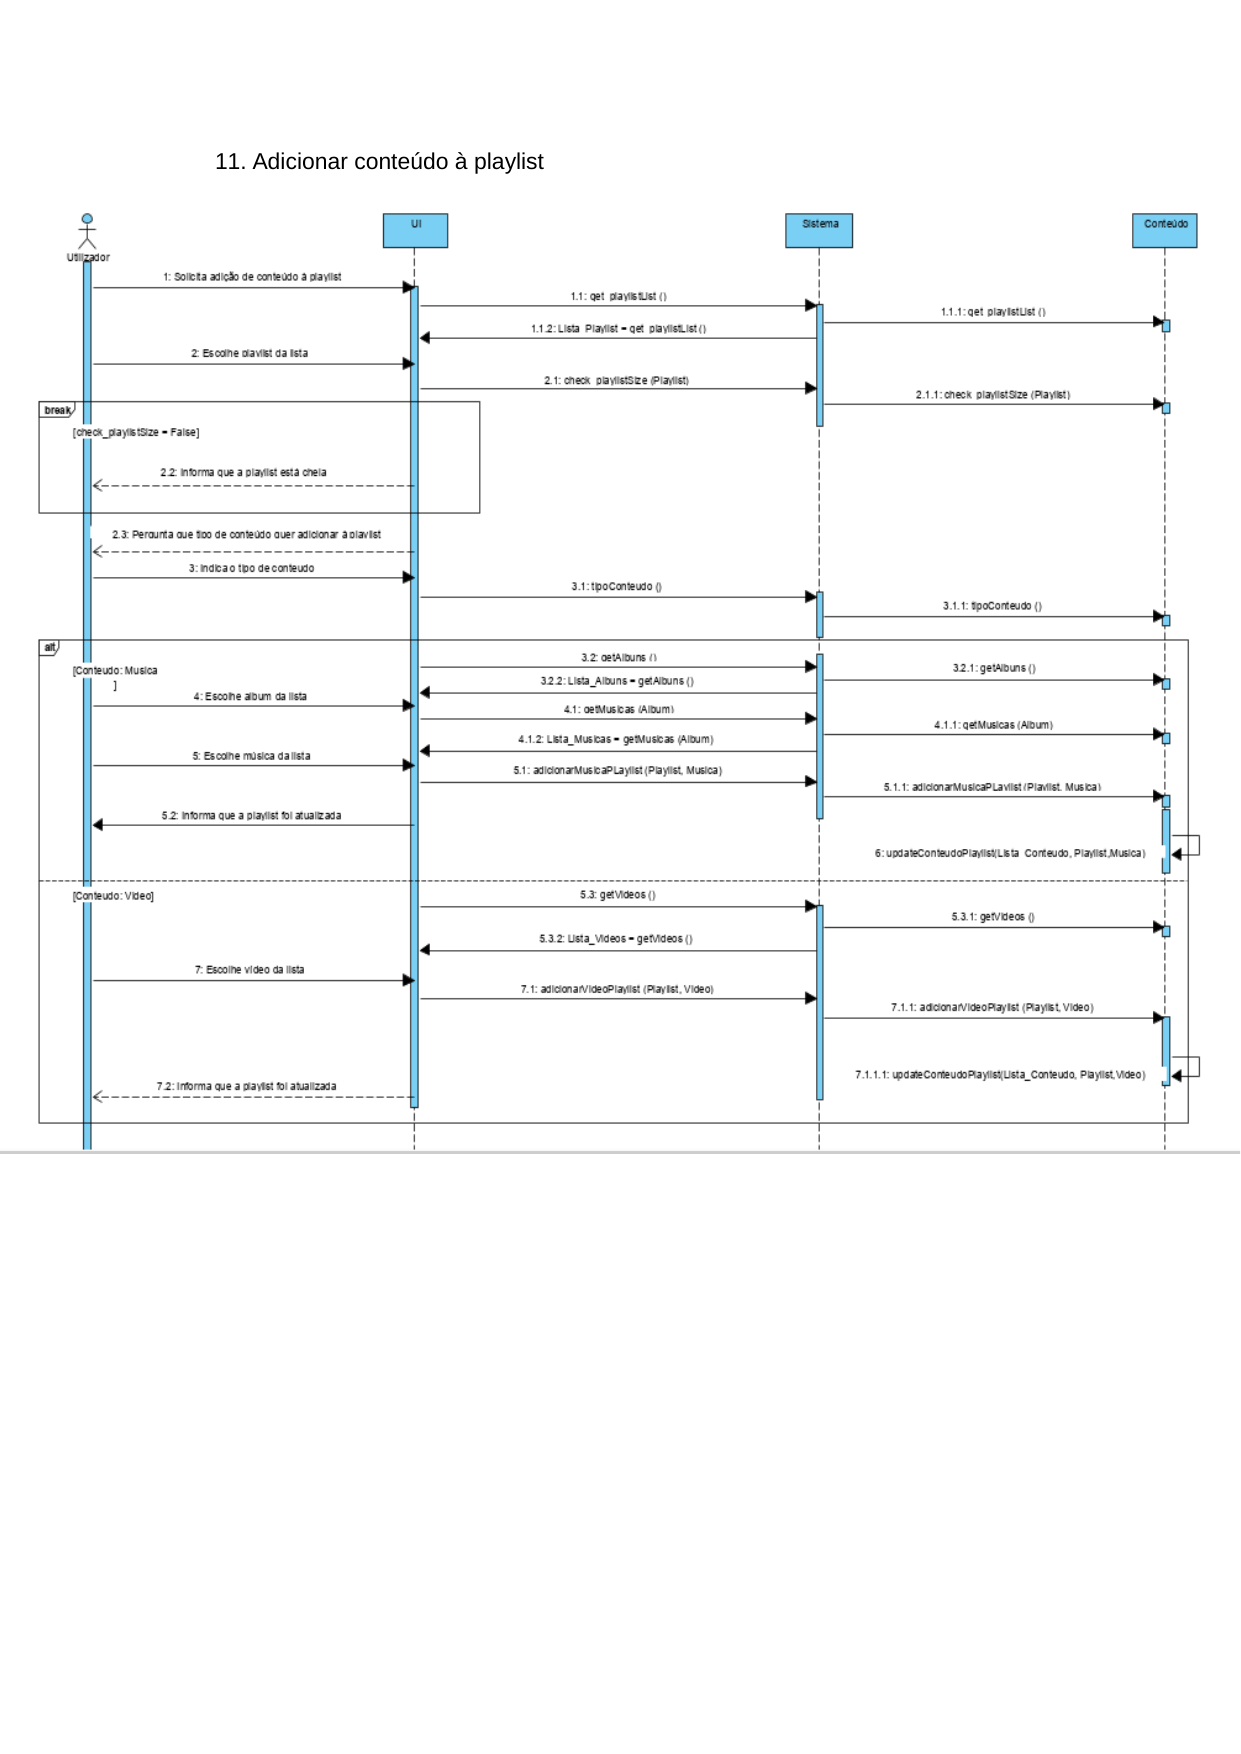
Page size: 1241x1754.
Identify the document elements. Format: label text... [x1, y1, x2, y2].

picture [0, 203, 1241, 1154]
list Adicionar conteúdo à playlist [215, 148, 1063, 174]
